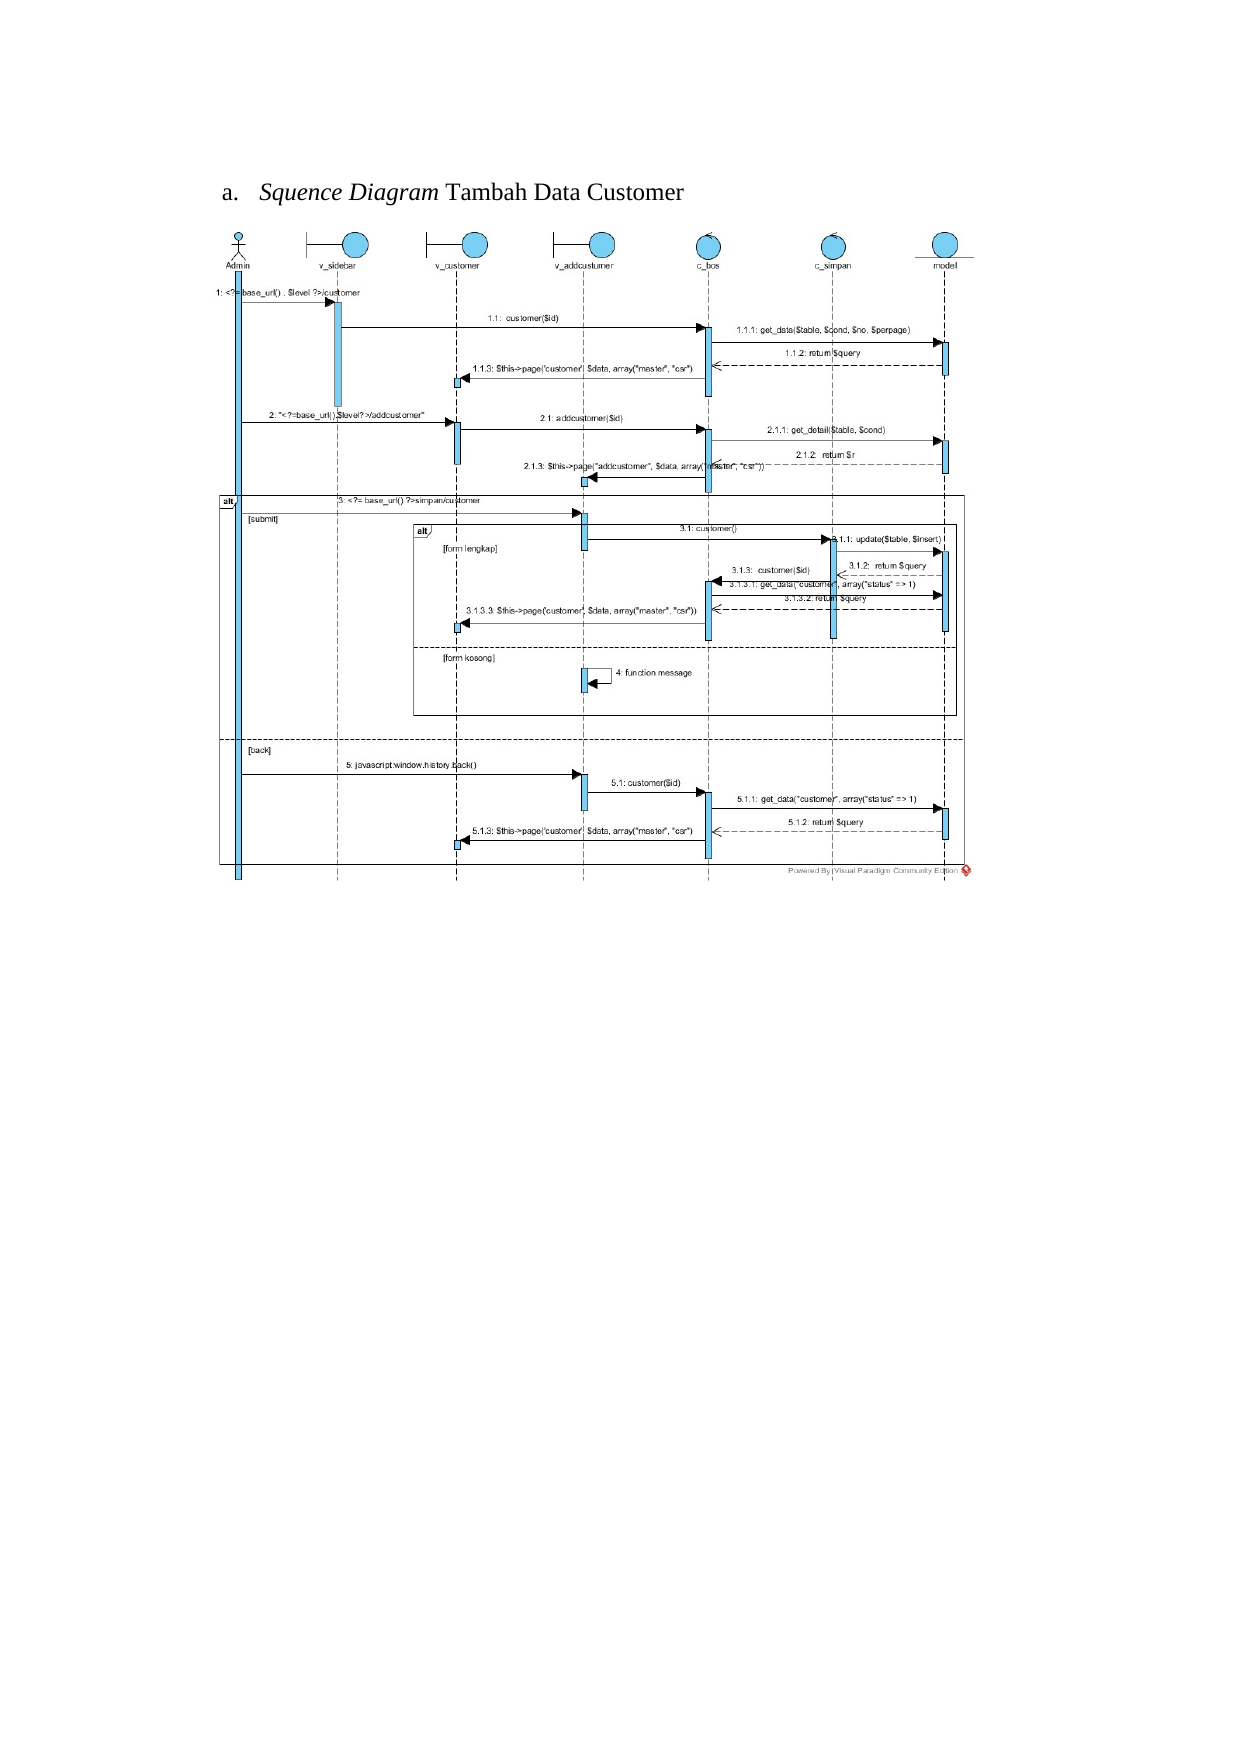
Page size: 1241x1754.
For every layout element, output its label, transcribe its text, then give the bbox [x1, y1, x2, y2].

list Squence Diagram Tambah Data Customer [222, 177, 1004, 206]
picture [207, 231, 975, 883]
